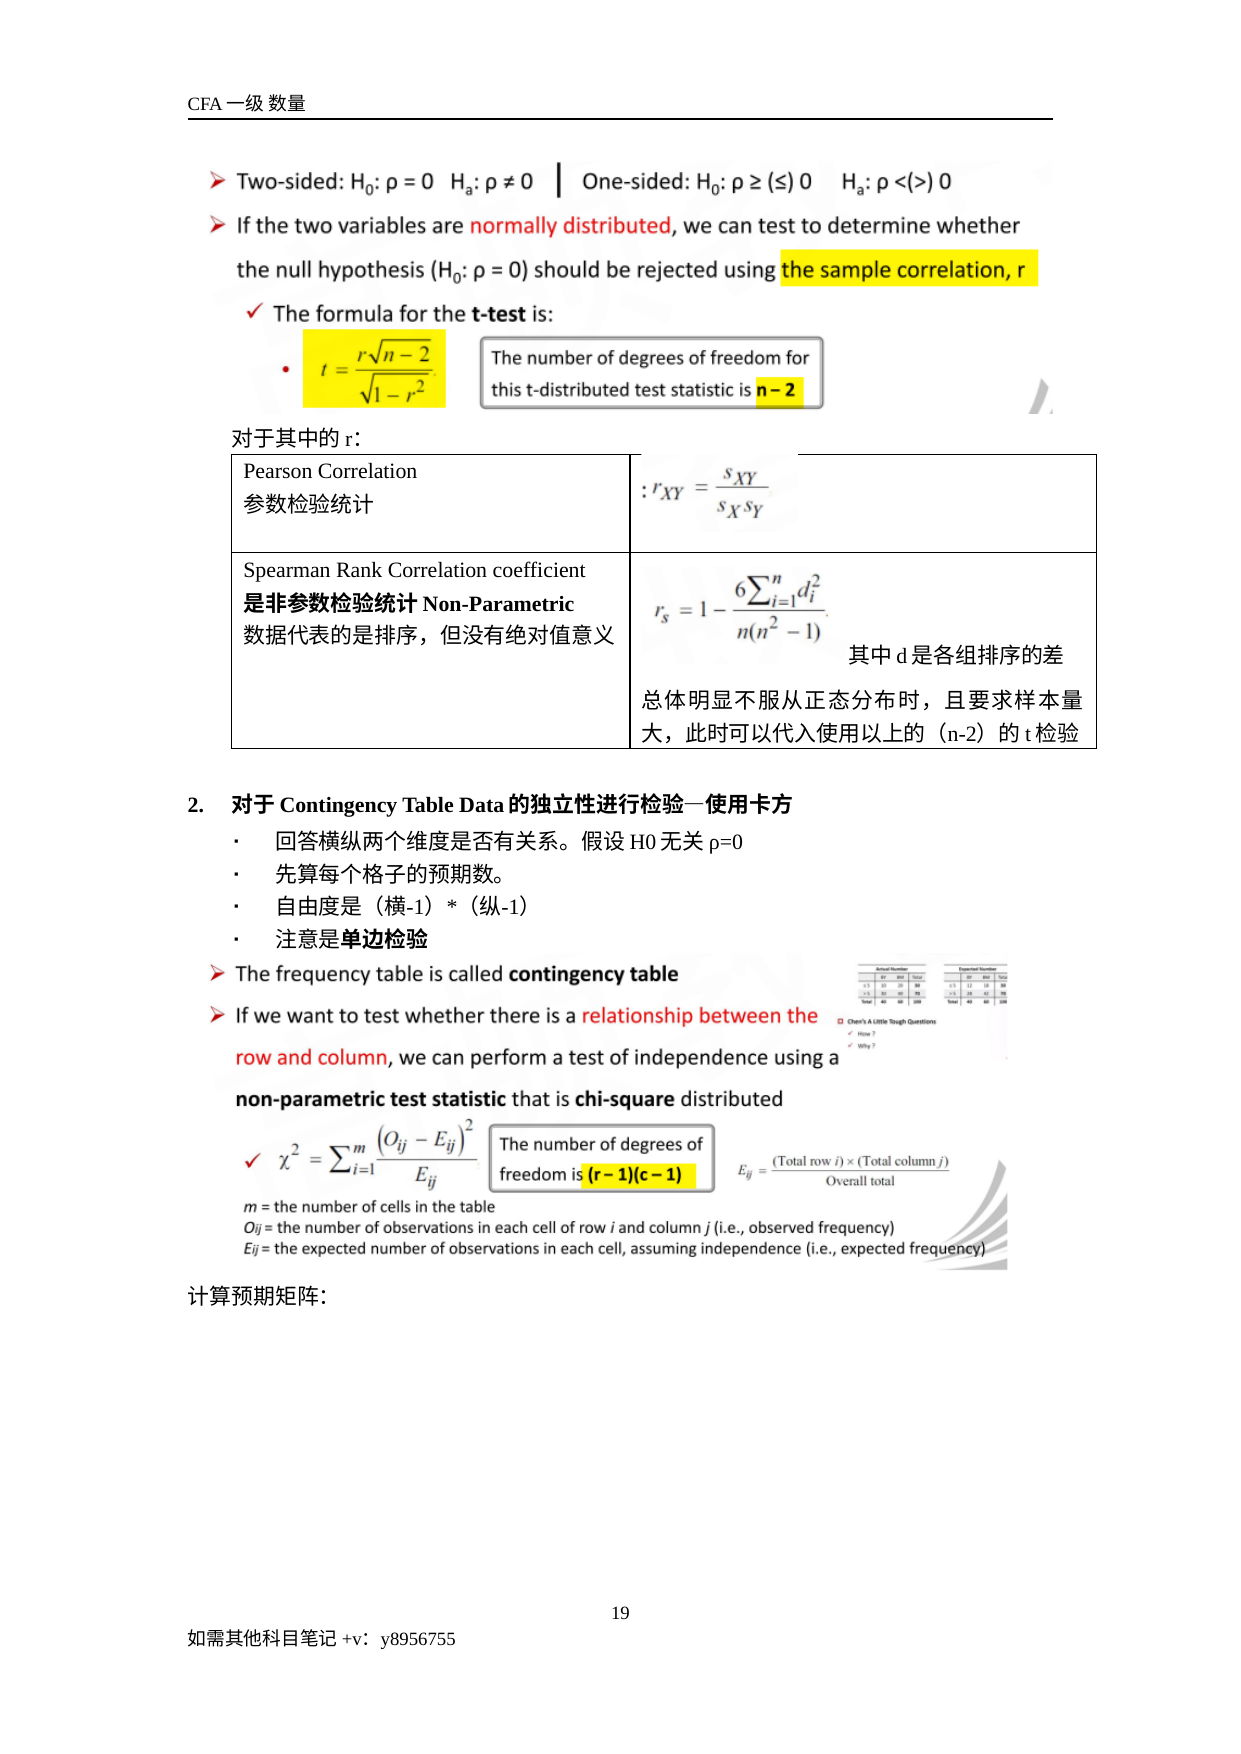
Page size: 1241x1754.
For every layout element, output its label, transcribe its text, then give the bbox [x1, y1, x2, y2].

table_cell 其中d是各组排序的差 总体明显不服从正态分布时，且要求样本量大，此时可以代入使用以上的（n-2）的t检验 [631, 553, 1096, 748]
picture [187, 953, 1008, 1271]
table_header Pearson Correlation 参数检验统计 [232, 455, 629, 552]
picture [641, 566, 848, 664]
text 对于其中的r： [187, 421, 1053, 453]
list 注意是单边检验 [231, 921, 1053, 954]
subtitle 对于Contingency Table Data的独立性进行检验—使用卡方 [187, 786, 1053, 819]
text 计算预期矩阵： [187, 1279, 1053, 1311]
list 回答横纵两个维度是否有关系。假设H0无关ρ=0 [231, 824, 1053, 856]
table_cell Spearman Rank Correlation coefficient 是非参数检验统计Non-Parametric 数据代表的是排序，但没有绝对值意义 [232, 553, 629, 748]
picture [641, 454, 798, 532]
table_header [631, 455, 1096, 552]
list 自由度是（横-1）*（纵-1） [231, 889, 1053, 921]
picture [187, 161, 1053, 414]
list 先算每个格子的预期数。 [231, 856, 1053, 889]
